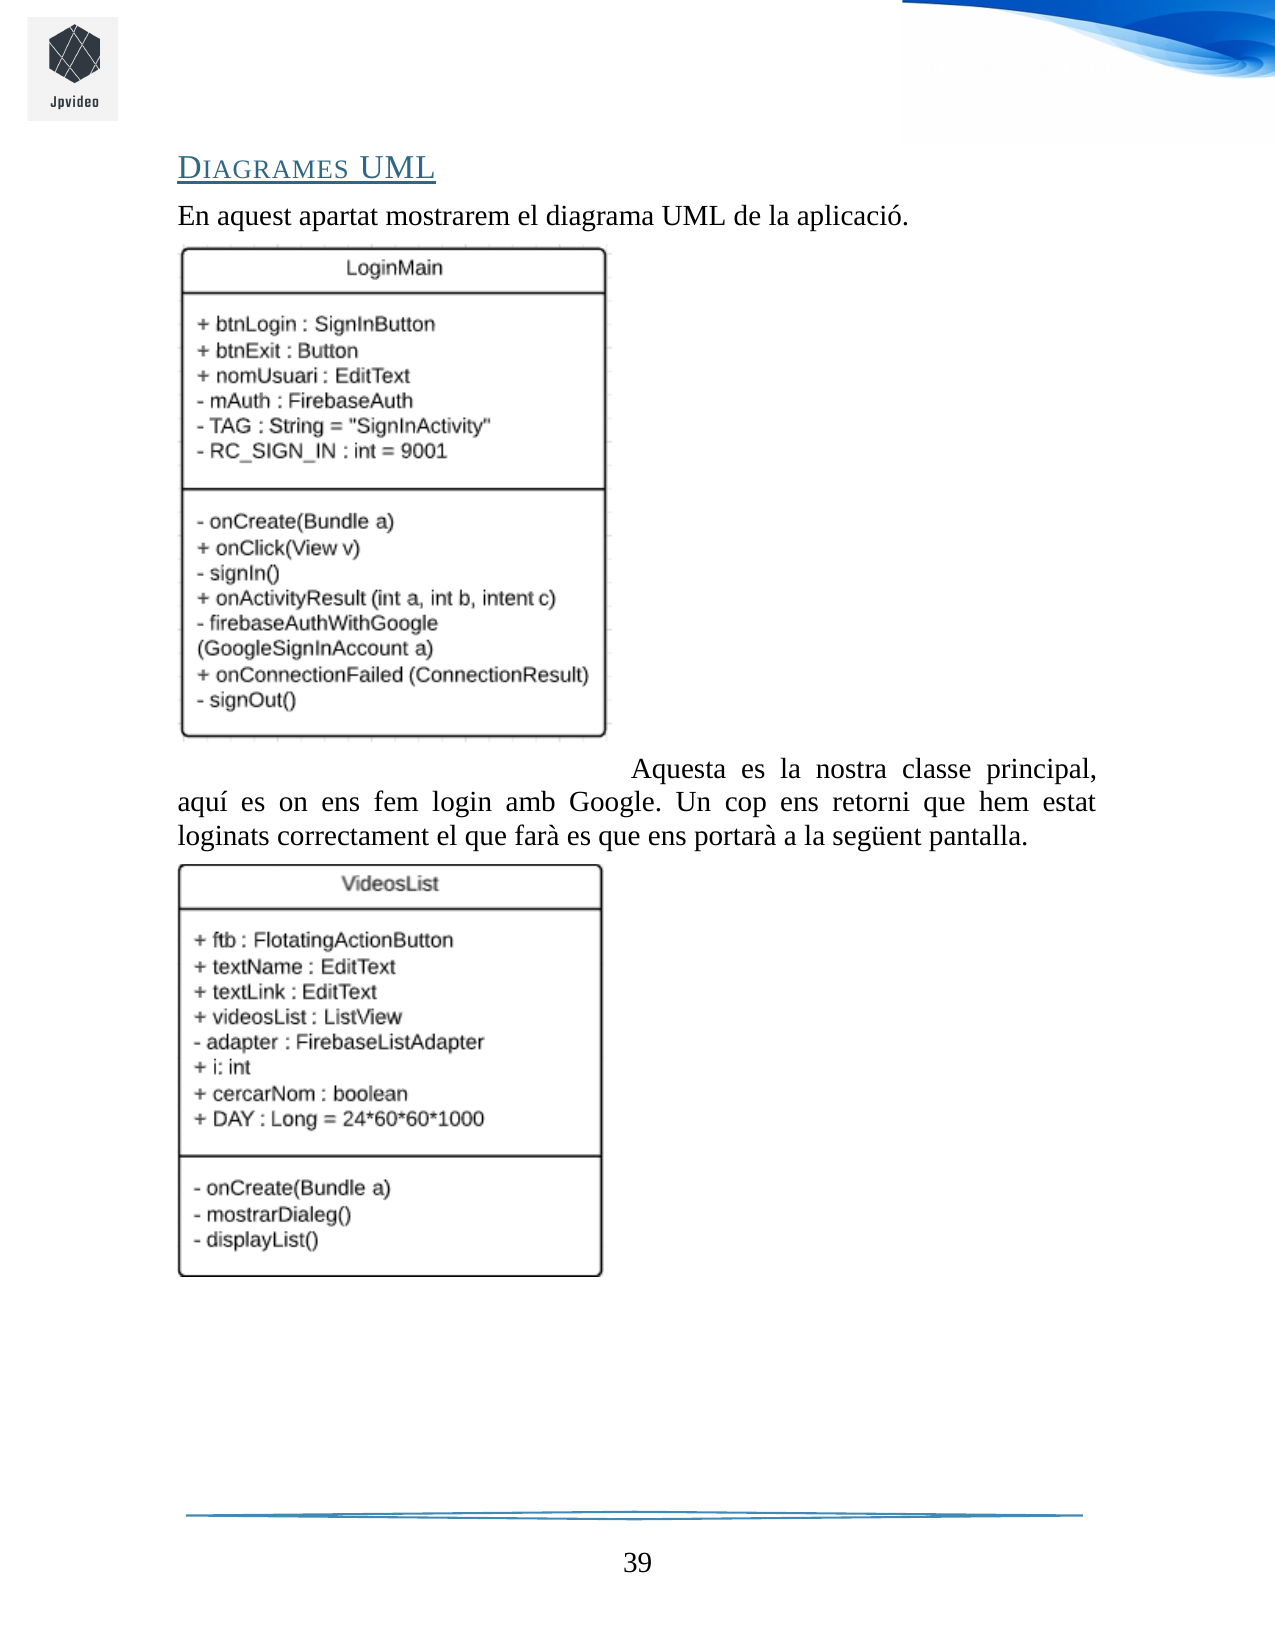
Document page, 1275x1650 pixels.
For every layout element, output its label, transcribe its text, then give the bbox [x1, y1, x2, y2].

text Aquesta es la nostra classe principal, aquí es on ens fem login amb Google. Un cop ens retorni que hem estat loginats correctament el que farà es que ens portarà a la següent pantalla. [177, 751, 1098, 852]
picture [177, 864, 604, 1277]
title Diagrames UML [177, 148, 1098, 186]
picture [903, 0, 1275, 143]
picture [27, 17, 118, 121]
text En aquest apartat mostrarem el diagrama UML de la aplicació. [177, 198, 1098, 232]
picture [177, 244, 612, 742]
